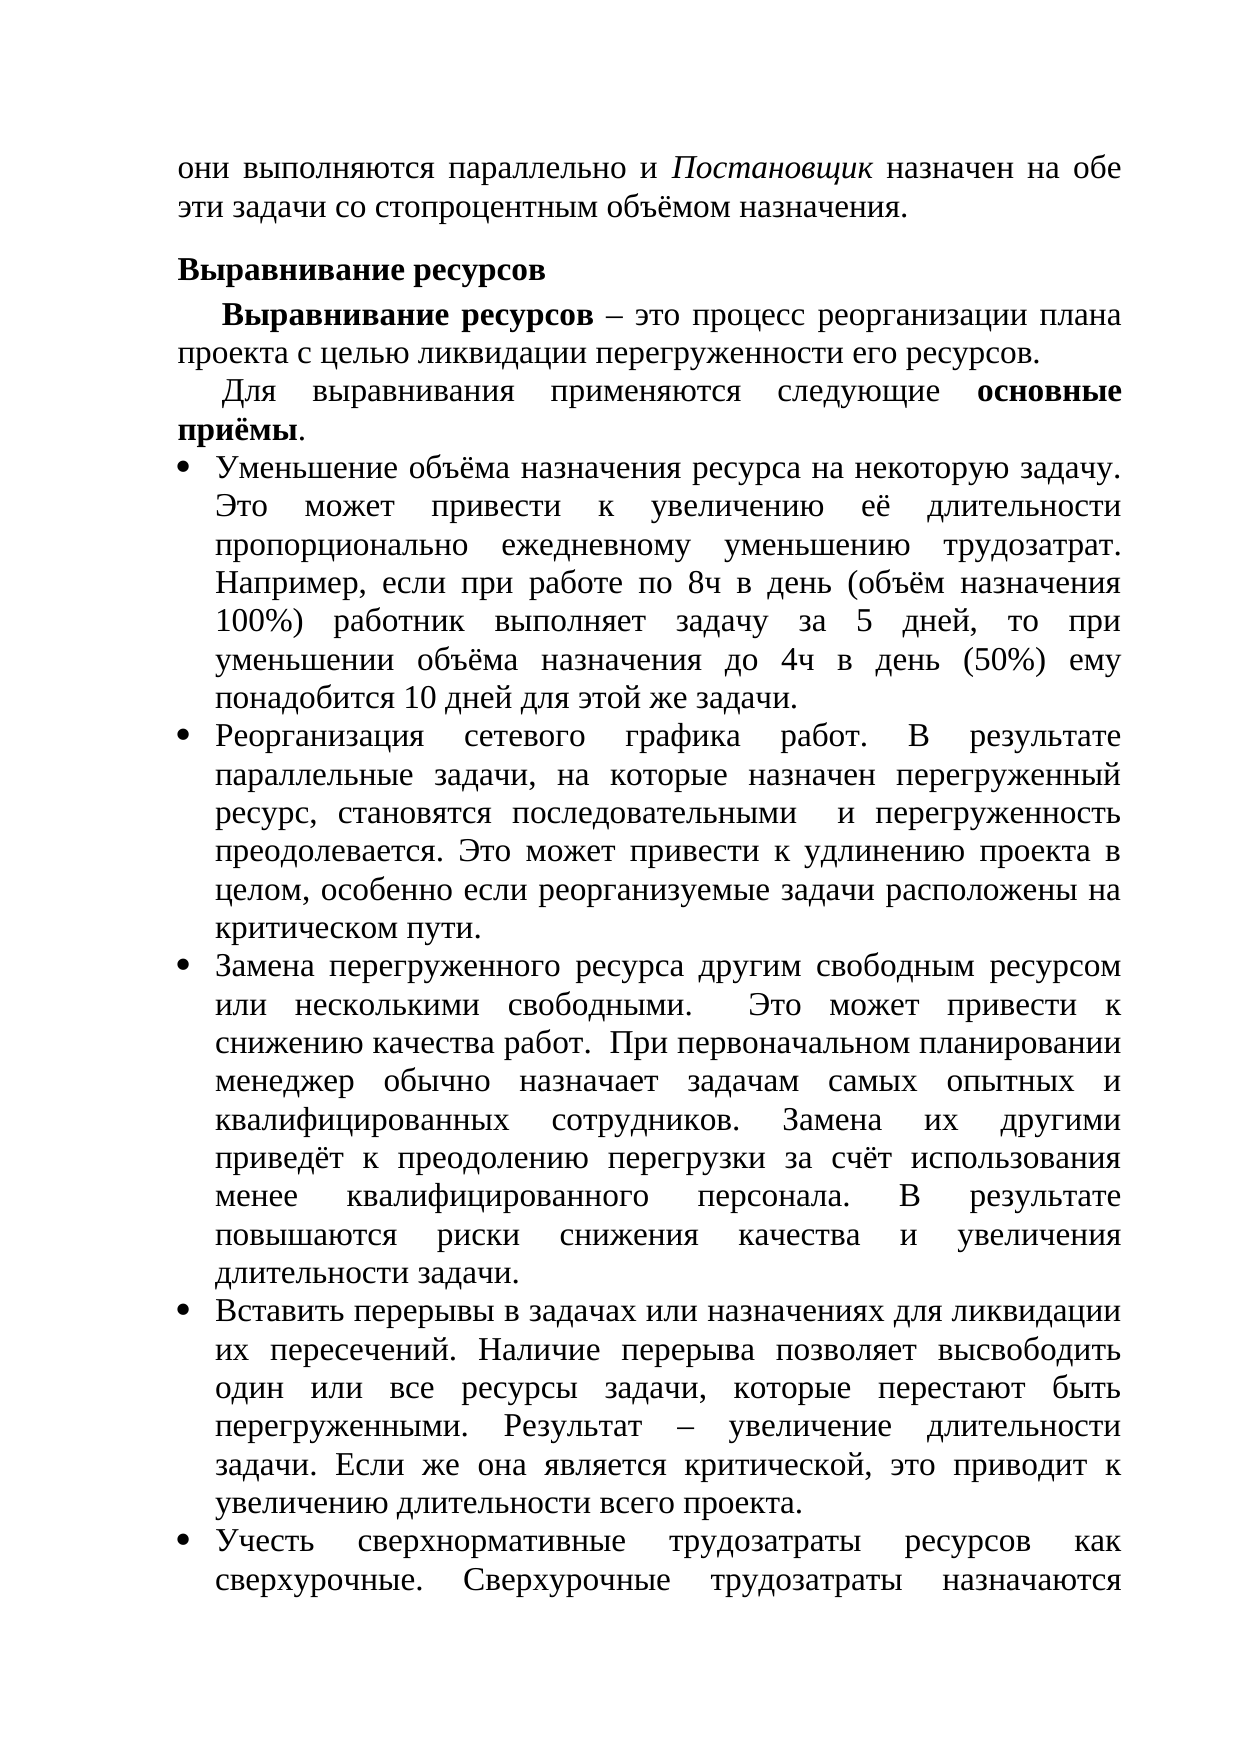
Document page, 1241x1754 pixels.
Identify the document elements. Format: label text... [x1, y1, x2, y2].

list Замена перегруженного ресурса другим свободным ресурсом или несколькими свободными. Это может привести к снижению качества работ. При первоначальном планировании менеджер обычно назначает задачам самых опытных и квалифицированных сотрудников. Замена их другими приведёт к преодолению перегрузки за счёт использования менее квалифицированного персонала. В результате повышаются риски снижения качества и увеличения длительности задачи. [177, 946, 1122, 1291]
list Реорганизация сетевого графика работ. В результате параллельные задачи, на которые назначен перегруженный ресурс, становятся последовательными и перегруженность преодолевается. Это может привести к удлинению проекта в целом, особенно если реорганизуемые задачи расположены на критическом пути. [177, 716, 1122, 946]
text Выравнивание ресурсов – это процесс реорганизации плана проекта с целью ликвидации перегруженности его ресурсов. [177, 294, 1122, 371]
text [177, 148, 1122, 224]
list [177, 1521, 1122, 1597]
list Вставить перерывы в задачах или назначениях для ликвидации их пересечений. Наличие перерыва позволяет высвободить один или все ресурсы задачи, которые перестают быть перегруженными. Результат – увеличение длительности задачи. Если же она является критической, это приводит к увеличению длительности всего проекта. [177, 1291, 1122, 1521]
subtitle Выравнивание ресурсов [177, 249, 1122, 288]
text Для выравнивания применяются следующие основные приёмы. [177, 371, 1122, 447]
list Уменьшение объёма назначения ресурса на некоторую задачу. Это может привести к увеличению её длительности пропорционально ежедневному уменьшению трудозатрат. Например, если при работе по 8ч в день (объём назначения 100%) работник выполняет задачу за 5 дней, то при уменьшении объёма назначения до 4ч в день (50%) ему понадобится 10 дней для этой же задачи. [177, 447, 1122, 716]
